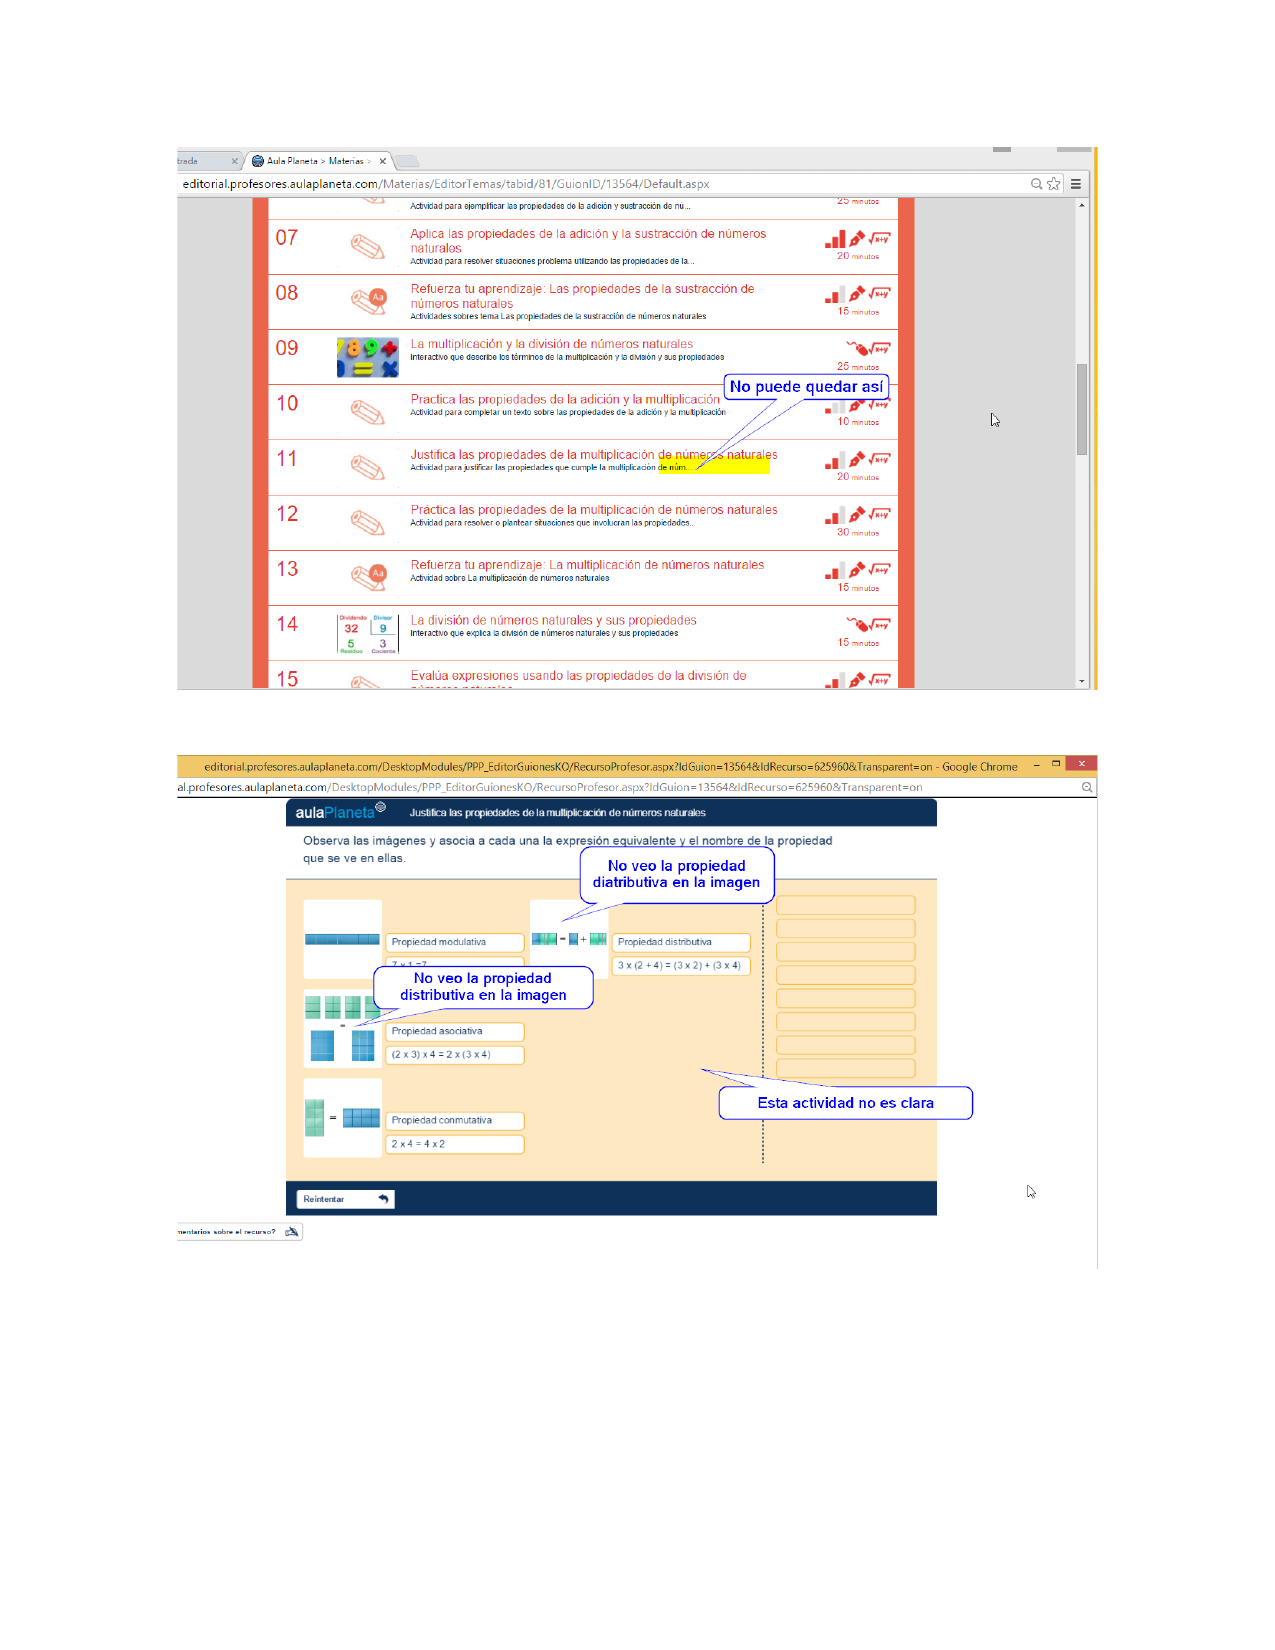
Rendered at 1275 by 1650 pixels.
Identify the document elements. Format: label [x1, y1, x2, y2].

picture [177, 147, 1098, 690]
picture [177, 755, 1098, 1269]
